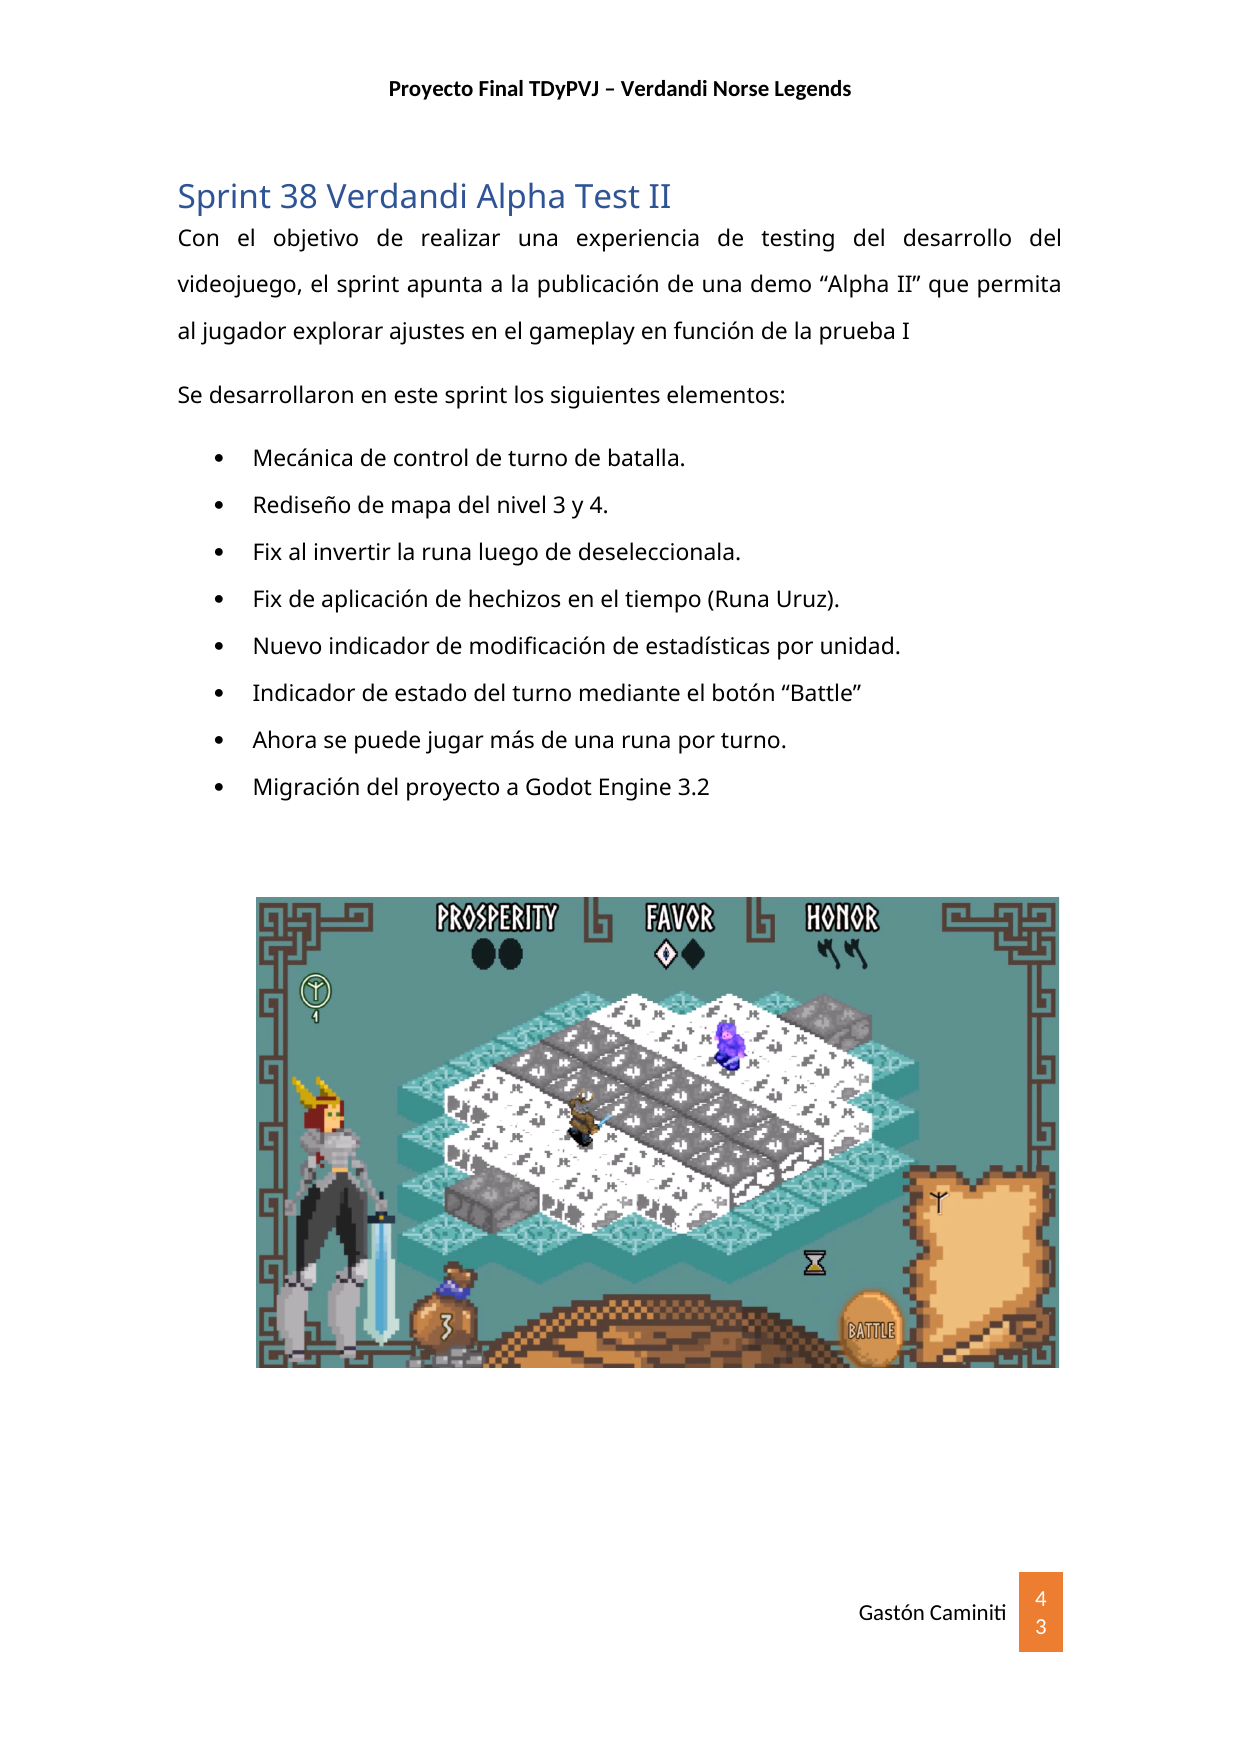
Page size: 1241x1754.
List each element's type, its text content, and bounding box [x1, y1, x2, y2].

list Fix al invertir la runa luego de deseleccionala. [215, 536, 1063, 567]
list Nuevo indicador de modificación de estadísticas por unidad. [215, 630, 1063, 661]
subtitle Sprint 38 Verdandi Alpha Test II [177, 173, 1063, 218]
text Se desarrollaron en este sprint los siguientes elementos: [177, 379, 1063, 410]
list Fix de aplicación de hechizos en el tiempo (Runa Uruz). [215, 583, 1063, 614]
picture [256, 897, 1060, 1368]
text Con el objetivo de realizar una experiencia de testing del desarrollo del videojuego, el sprint apunta a la publicación de una demo “Alpha II” que permita al jugador explorar ajustes en el gameplay en función de la prueba I [177, 222, 1063, 347]
list Ahora se puede jugar más de una runa por turno. [215, 724, 1063, 755]
list Migración del proyecto a Godot Engine 3.2 [215, 771, 1063, 802]
list Indicador de estado del turno mediante el botón “Battle” [215, 677, 1063, 708]
list Mecánica de control de turno de batalla. [215, 442, 1063, 474]
list Rediseño de mapa del nivel 3 y 4. [215, 489, 1063, 521]
